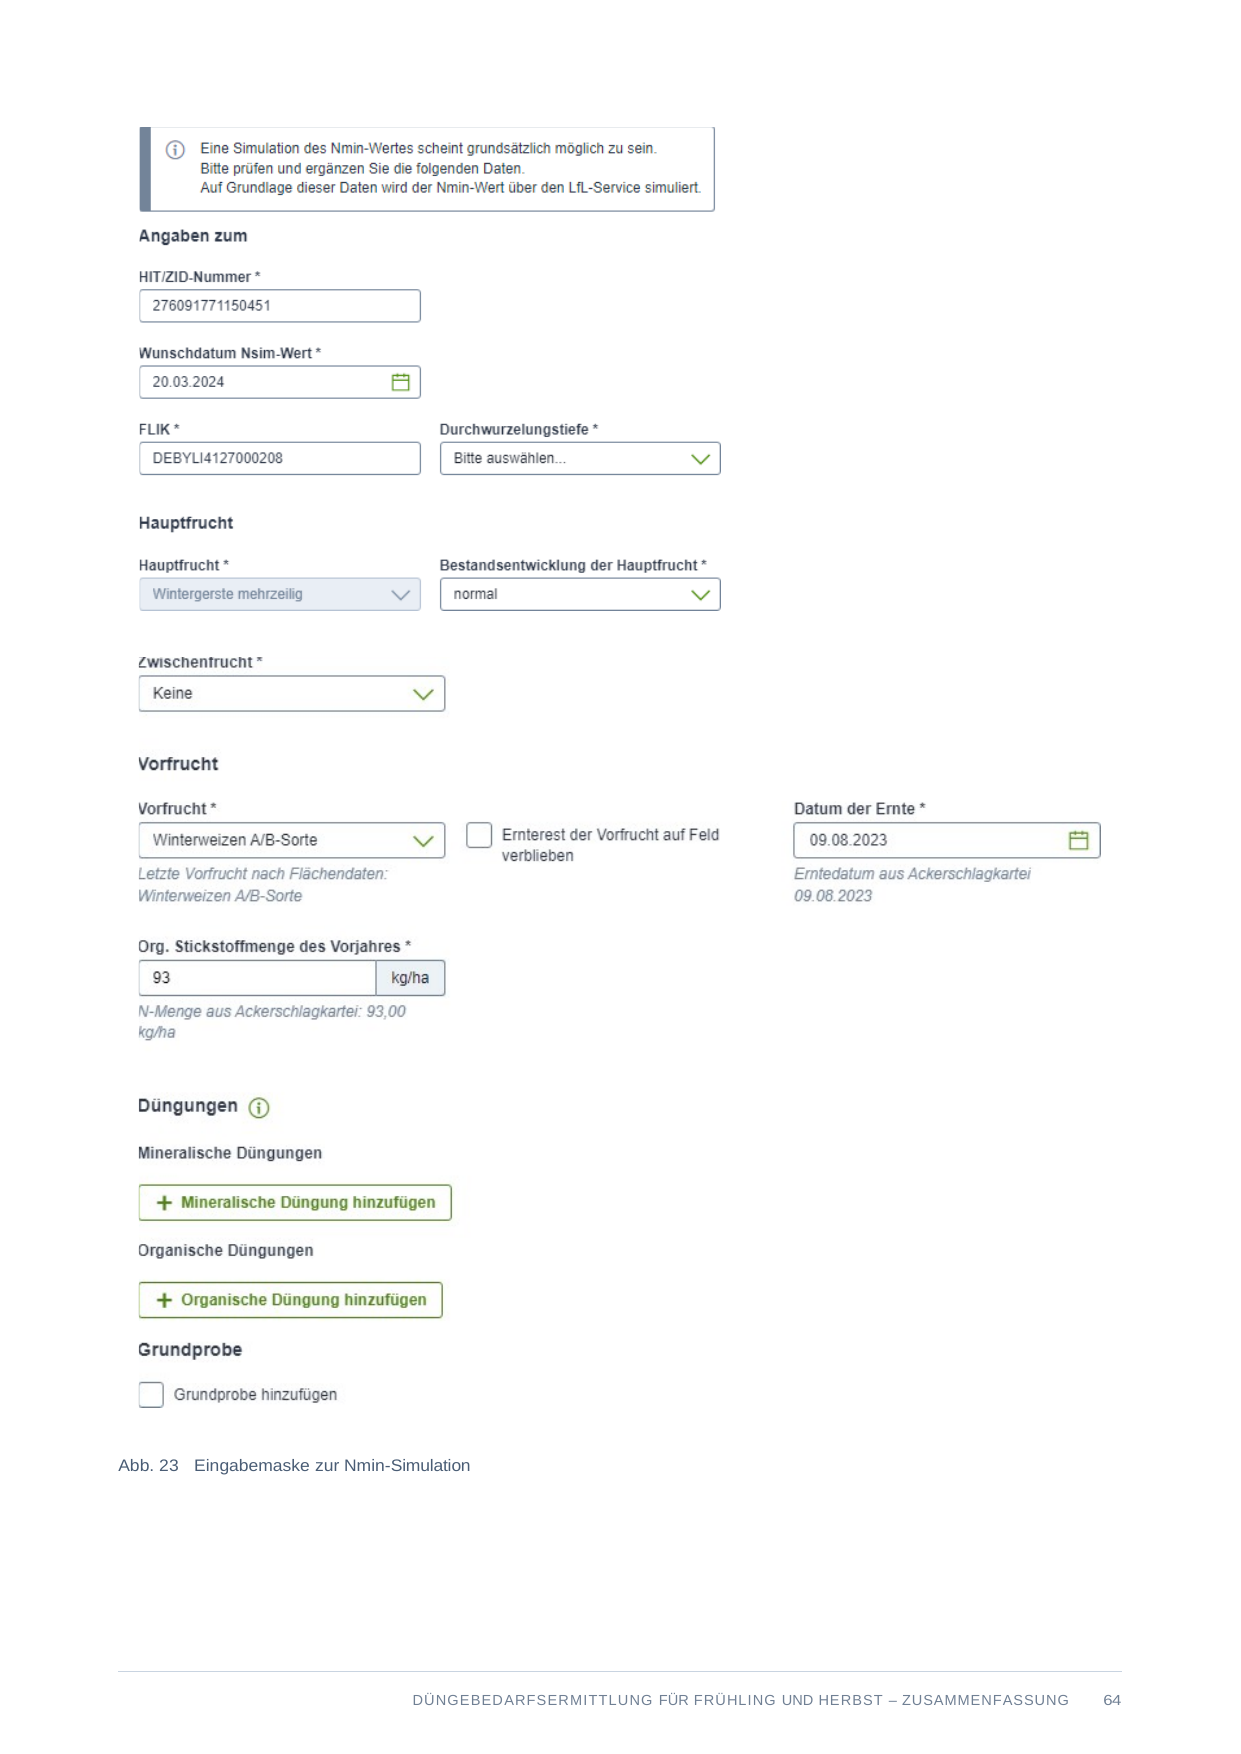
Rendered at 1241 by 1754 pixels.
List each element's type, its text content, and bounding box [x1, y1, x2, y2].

picture [138, 657, 1101, 1408]
text Abb. 23 Eingabemaske zur Nmin-Simulation [118, 1455, 1240, 1474]
picture [139, 127, 721, 611]
